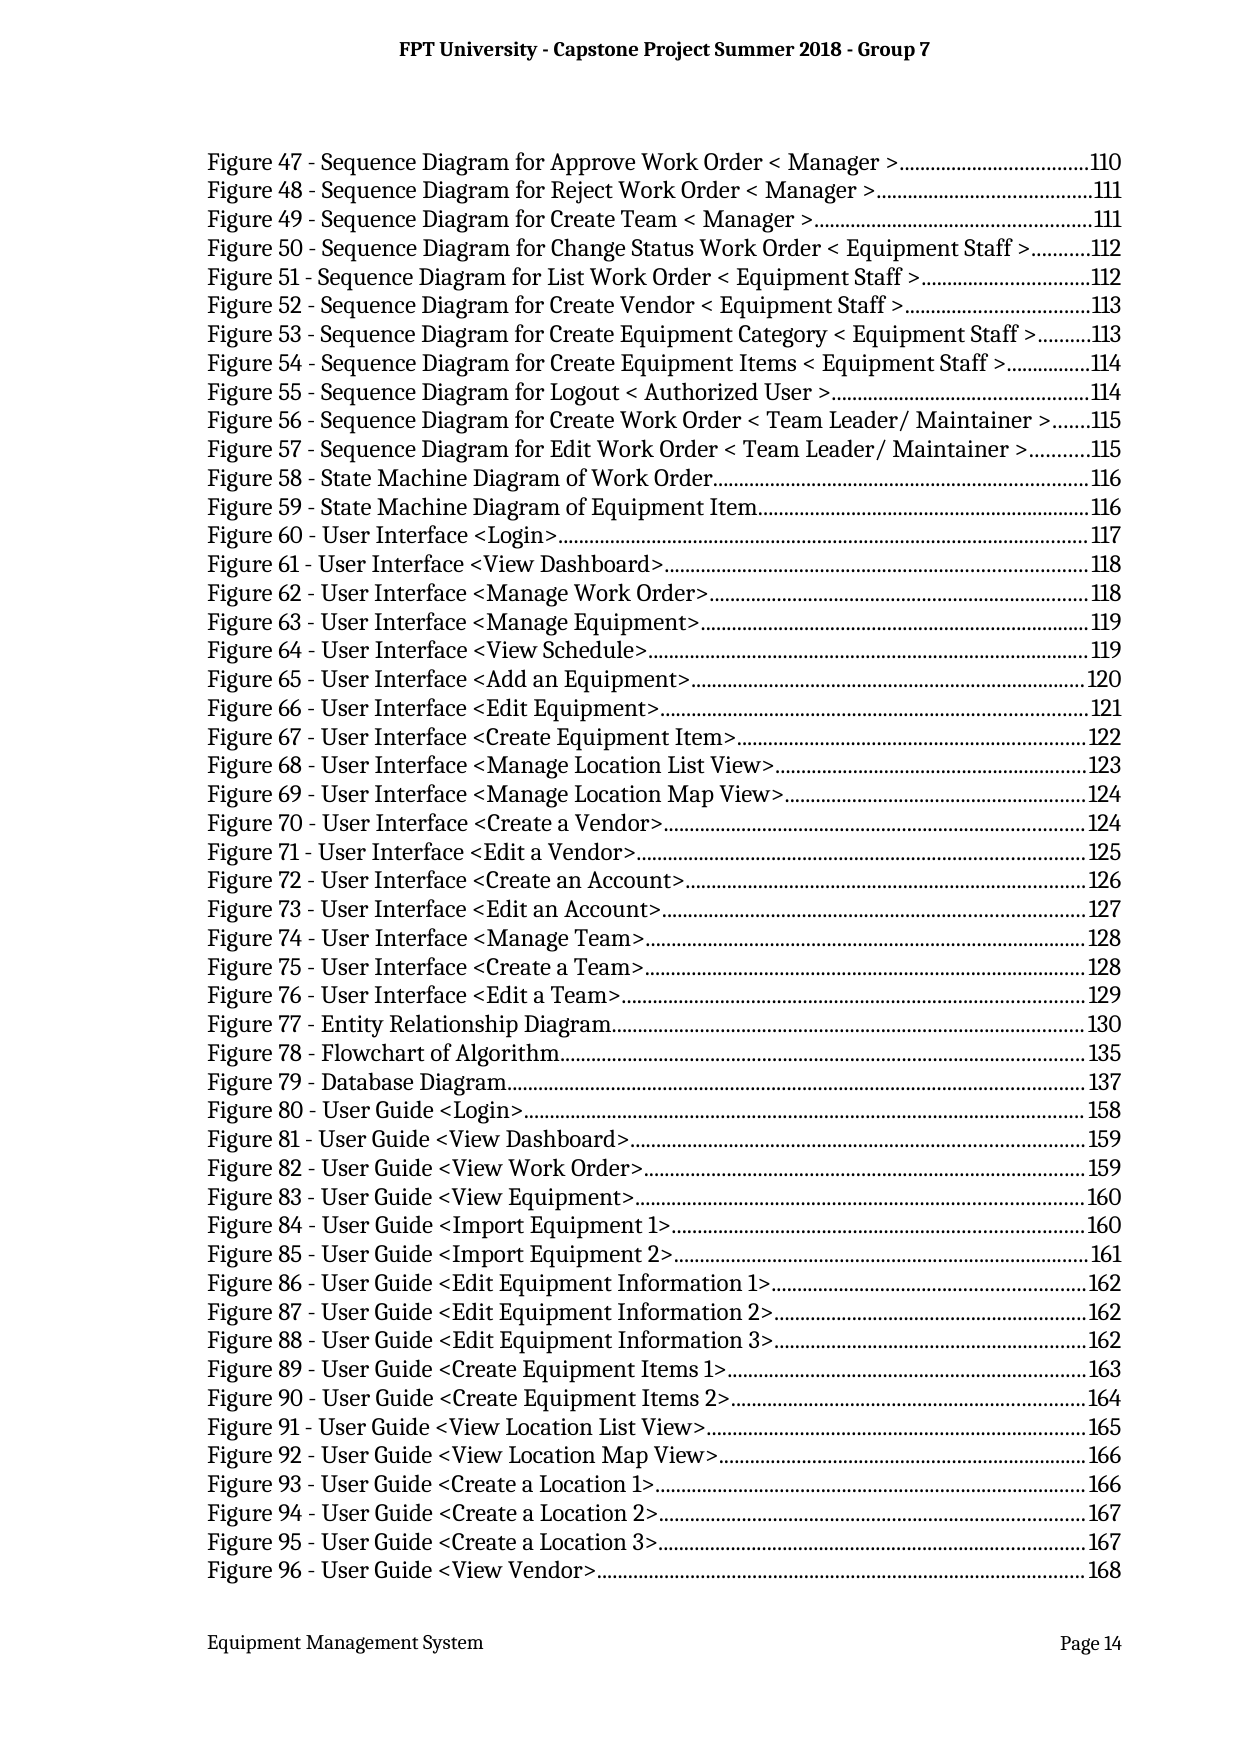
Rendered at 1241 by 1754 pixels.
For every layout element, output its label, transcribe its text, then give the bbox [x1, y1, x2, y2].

text Figure 64 - User Interface <View Schedule> 119 [207, 636, 1122, 665]
text Figure 86 - User Guide <Edit Equipment Information 1> 162 [207, 1269, 1122, 1298]
text Figure 84 - User Guide <Import Equipment 1> 160 [207, 1211, 1122, 1240]
text Figure 56 - Sequence Diagram for Create Work Order < Team Leader/ Maintainer > 115 [207, 406, 1122, 435]
text Figure 49 - Sequence Diagram for Create Team < Manager > 111 [207, 205, 1122, 234]
text Figure 75 - User Interface <Create a Team> 128 [207, 953, 1122, 981]
text Figure 77 - Entity Relationship Diagram 130 [207, 1010, 1122, 1039]
text Figure 63 - User Interface <Manage Equipment> 119 [207, 608, 1122, 636]
text Figure 87 - User Guide <Edit Equipment Information 2> 162 [207, 1298, 1122, 1326]
text Figure 54 - Sequence Diagram for Create Equipment Items < Equipment Staff > 114 [207, 349, 1122, 378]
text Figure 68 - User Interface <Manage Location List View> 123 [207, 751, 1122, 780]
text Figure 79 - Database Diagram 137 [207, 1068, 1122, 1096]
text Figure 95 - User Guide <Create a Location 3> 167 [207, 1528, 1122, 1556]
text Figure 76 - User Interface <Edit a Team> 129 [207, 981, 1122, 1010]
text Figure 80 - User Guide <Login> 158 [207, 1096, 1122, 1125]
text Figure 66 - User Interface <Edit Equipment> 121 [207, 694, 1122, 723]
text Figure 83 - User Guide <View Equipment> 160 [207, 1183, 1122, 1211]
text Figure 85 - User Guide <Import Equipment 2> 161 [207, 1240, 1122, 1269]
text Figure 67 - User Interface <Create Equipment Item> 122 [207, 723, 1122, 751]
text Figure 88 - User Guide <Edit Equipment Information 3> 162 [207, 1326, 1122, 1355]
text Figure 58 - State Machine Diagram of Work Order 116 [207, 464, 1122, 493]
text Figure 71 - User Interface <Edit a Vendor> 125 [207, 838, 1122, 866]
text Figure 72 - User Interface <Create an Account> 126 [207, 866, 1122, 895]
text Figure 65 - User Interface <Add an Equipment> 120 [207, 665, 1122, 694]
text Figure 89 - User Guide <Create Equipment Items 1> 163 [207, 1355, 1122, 1384]
text Figure 48 - Sequence Diagram for Reject Work Order < Manager > 111 [207, 176, 1122, 205]
text Figure 69 - User Interface <Manage Location Map View> 124 [207, 780, 1122, 809]
text Figure 62 - User Interface <Manage Work Order> 118 [207, 579, 1122, 608]
text Figure 51 - Sequence Diagram for List Work Order < Equipment Staff > 112 [207, 263, 1122, 291]
text Figure 91 - User Guide <View Location List View> 165 [207, 1413, 1122, 1441]
text Figure 94 - User Guide <Create a Location 2> 167 [207, 1499, 1122, 1528]
text Figure 93 - User Guide <Create a Location 1> 166 [207, 1470, 1122, 1499]
text Figure 47 - Sequence Diagram for Approve Work Order < Manager > 110 [207, 148, 1122, 176]
text Figure 70 - User Interface <Create a Vendor> 124 [207, 809, 1122, 838]
text Figure 55 - Sequence Diagram for Logout < Authorized User > 114 [207, 378, 1122, 406]
text Figure 82 - User Guide <View Work Order> 159 [207, 1154, 1122, 1183]
text Figure 60 - User Interface <Login> 117 [207, 521, 1122, 550]
text Figure 52 - Sequence Diagram for Create Vendor < Equipment Staff > 113 [207, 291, 1122, 320]
text Figure 90 - User Guide <Create Equipment Items 2> 164 [207, 1384, 1122, 1413]
text Figure 78 - Flowchart of Algorithm 135 [207, 1039, 1122, 1068]
text Figure 50 - Sequence Diagram for Change Status Work Order < Equipment Staff > 112 [207, 234, 1122, 263]
text Figure 74 - User Interface <Manage Team> 128 [207, 924, 1122, 953]
text Figure 57 - Sequence Diagram for Edit Work Order < Team Leader/ Maintainer > 115 [207, 435, 1122, 464]
text Figure 96 - User Guide <View Vendor> 168 [207, 1556, 1122, 1585]
text Figure 59 - State Machine Diagram of Equipment Item 116 [207, 493, 1122, 521]
text Figure 81 - User Guide <View Dashboard> 159 [207, 1125, 1122, 1154]
text Figure 92 - User Guide <View Location Map View> 166 [207, 1441, 1122, 1470]
text Figure 53 - Sequence Diagram for Create Equipment Category < Equipment Staff > 113 [207, 320, 1122, 349]
text Figure 73 - User Interface <Edit an Account> 127 [207, 895, 1122, 924]
text Figure 61 - User Interface <View Dashboard> 118 [207, 550, 1122, 579]
